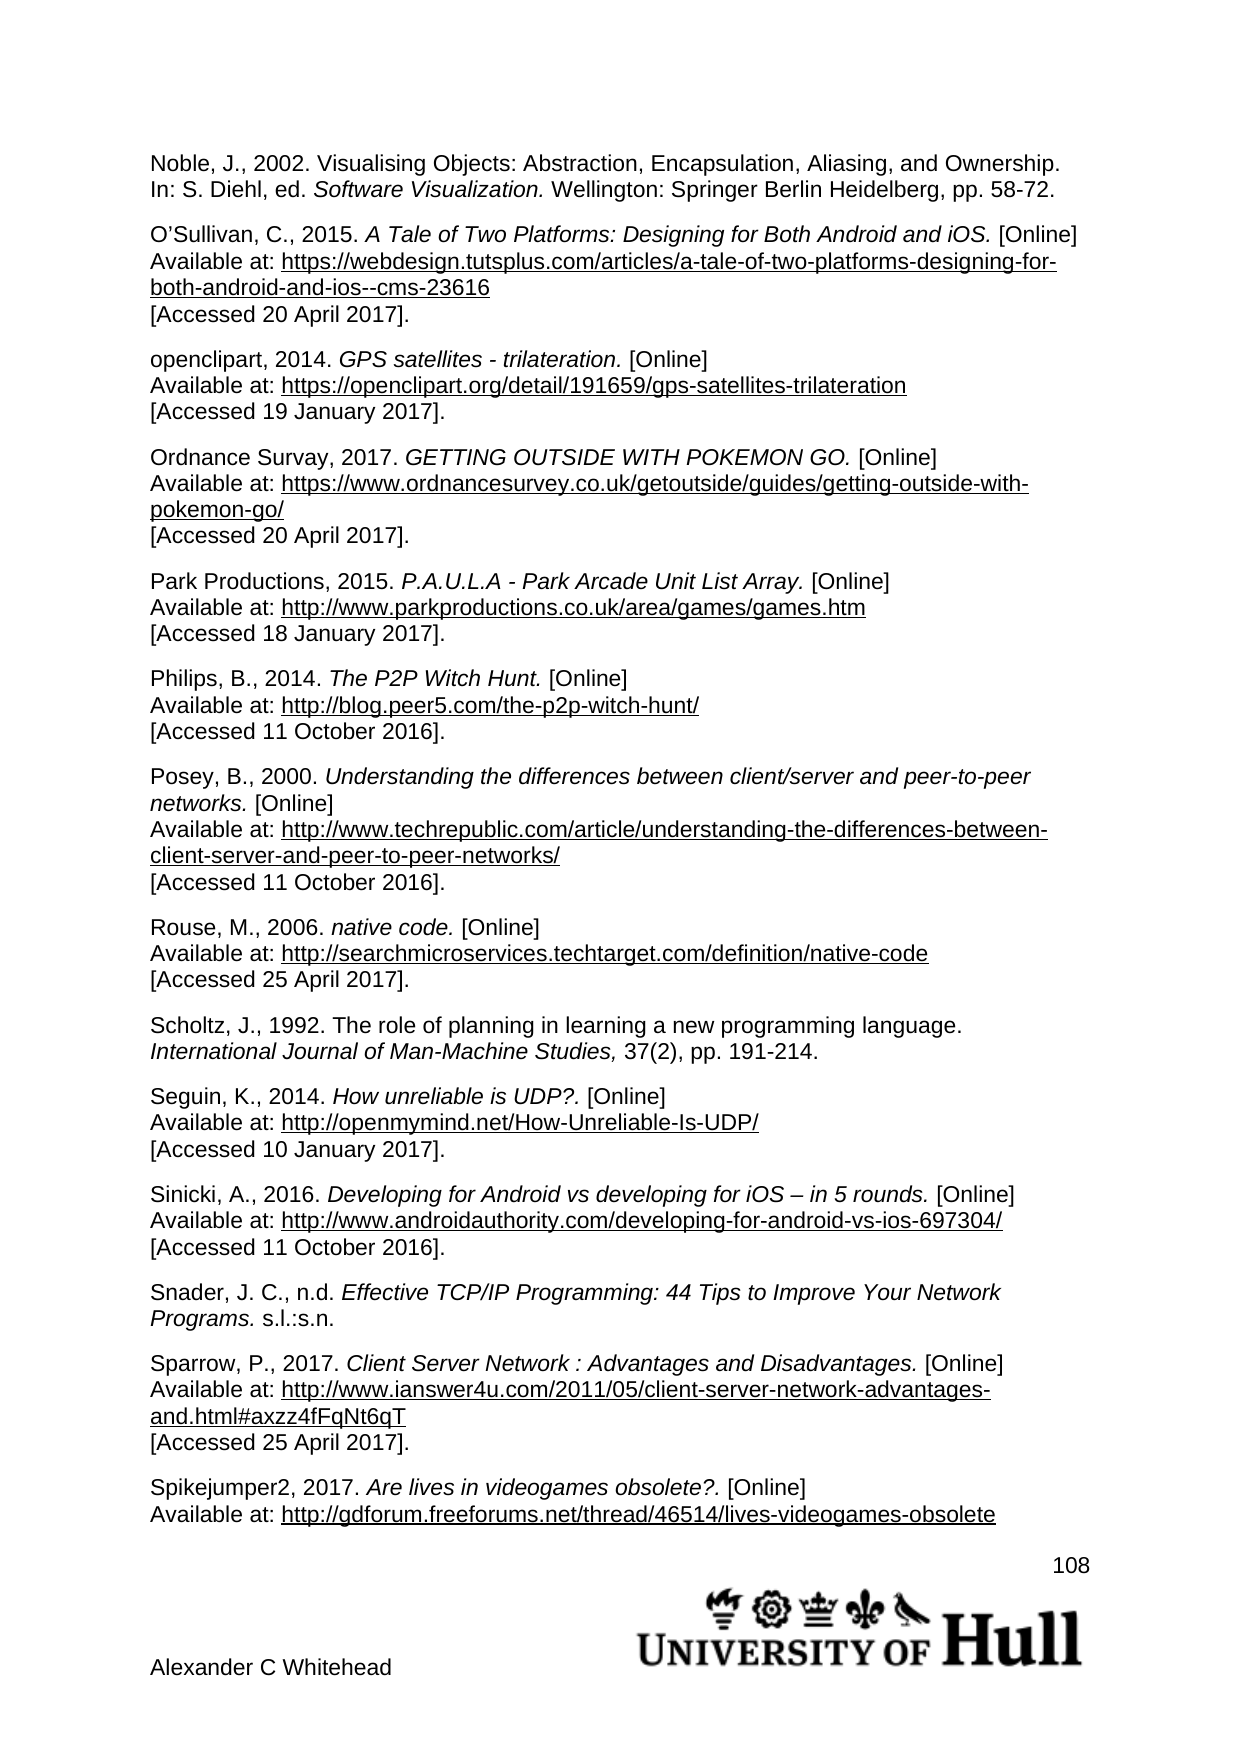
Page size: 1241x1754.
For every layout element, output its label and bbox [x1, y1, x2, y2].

picture [630, 1578, 1091, 1676]
